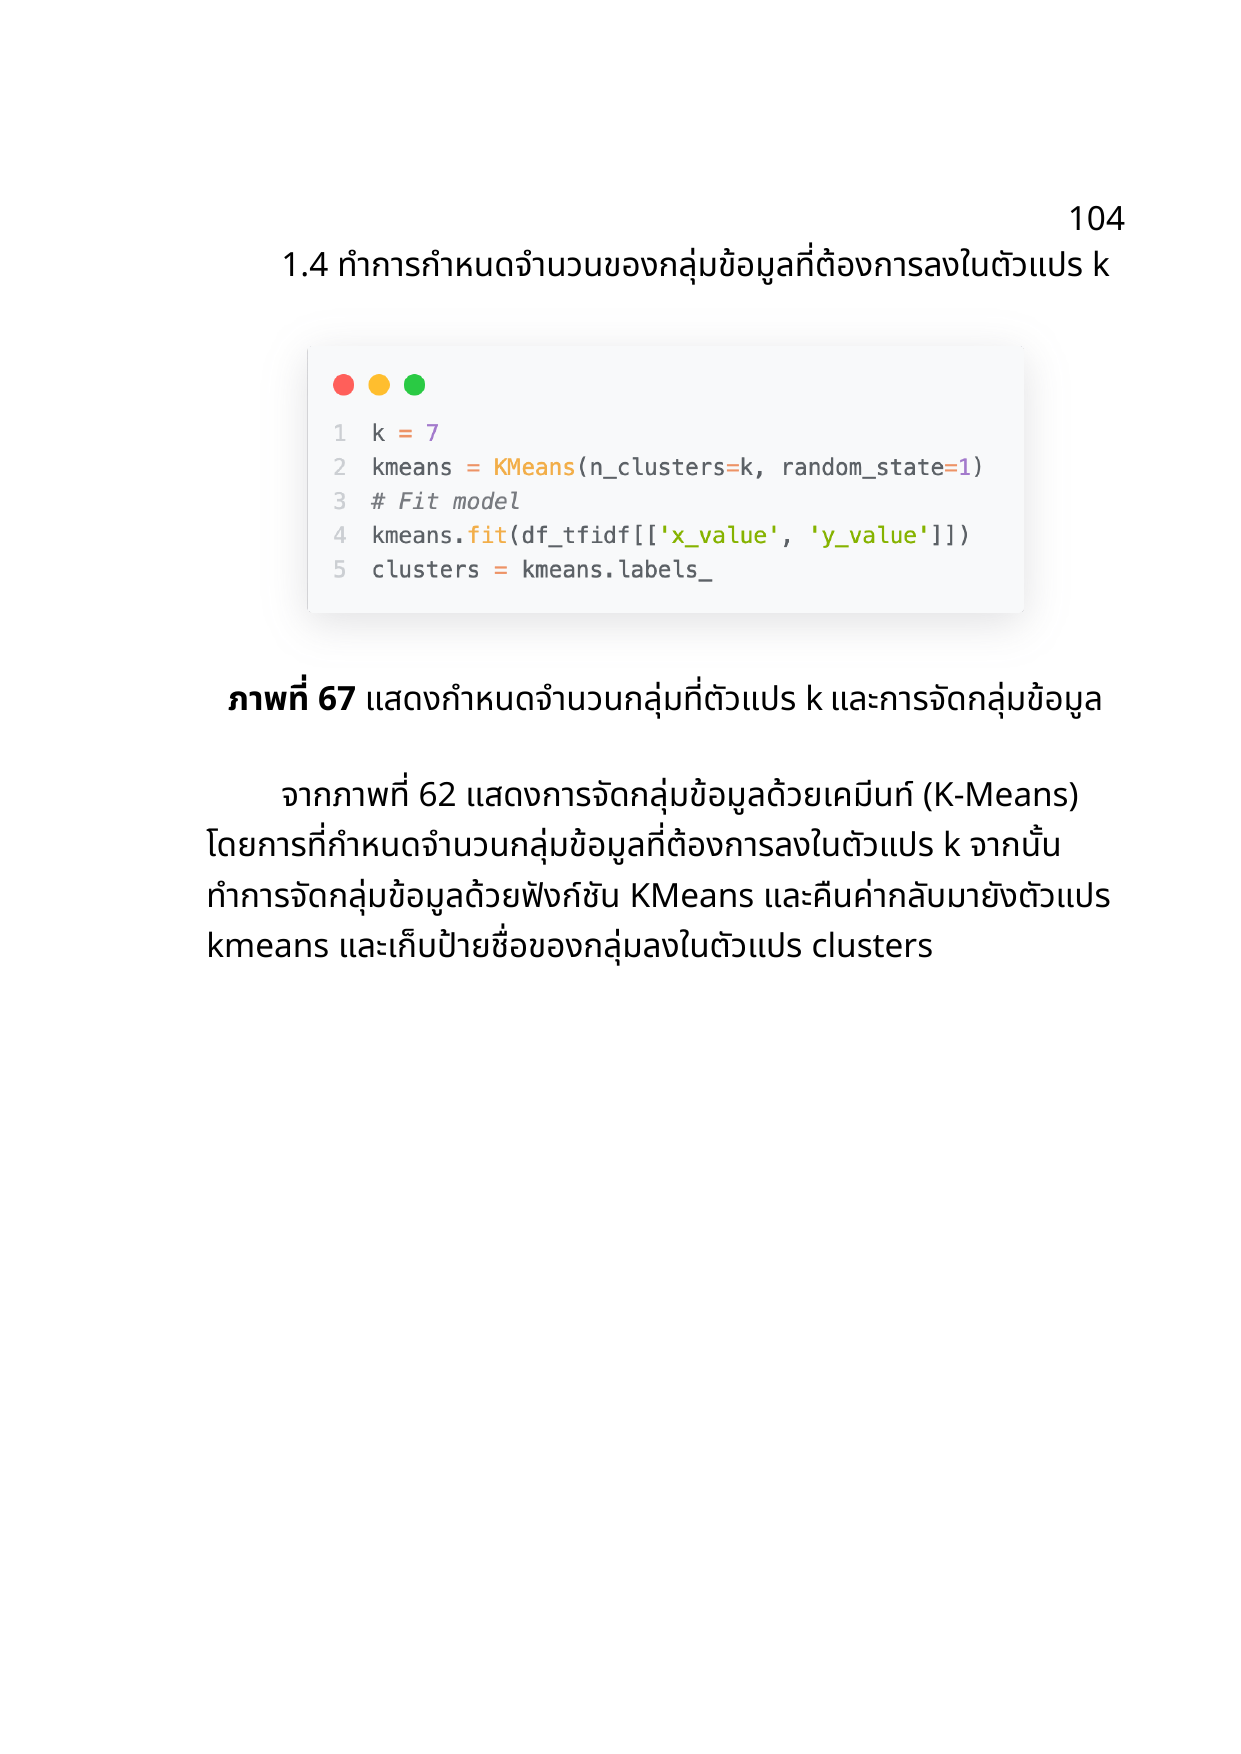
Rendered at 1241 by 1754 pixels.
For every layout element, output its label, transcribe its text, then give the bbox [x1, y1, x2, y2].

text จากภาพที่ 62 แสดงการจัดกลุ่มข้อมูลด้วยเคมีนท์ (K-Means) โดยการที่กำหนดจำนวนกลุ่มข้อมูลที่ต้องการลงในตัวแปร k จากนั้นทำการจัดกลุ่มข้อมูลด้วยฟังก์ชัน KMeans และคืนค่ากลับมายังตัวแปร kmeans และเก็บป้ายชื่อของกลุ่มลงในตัวแปร clusters [206, 770, 1125, 973]
picture [252, 291, 1079, 668]
text 1.4 ทำการกำหนดจำนวนของกลุ่มข้อมูลที่ต้องการลงในตัวแปร k [206, 240, 1125, 291]
